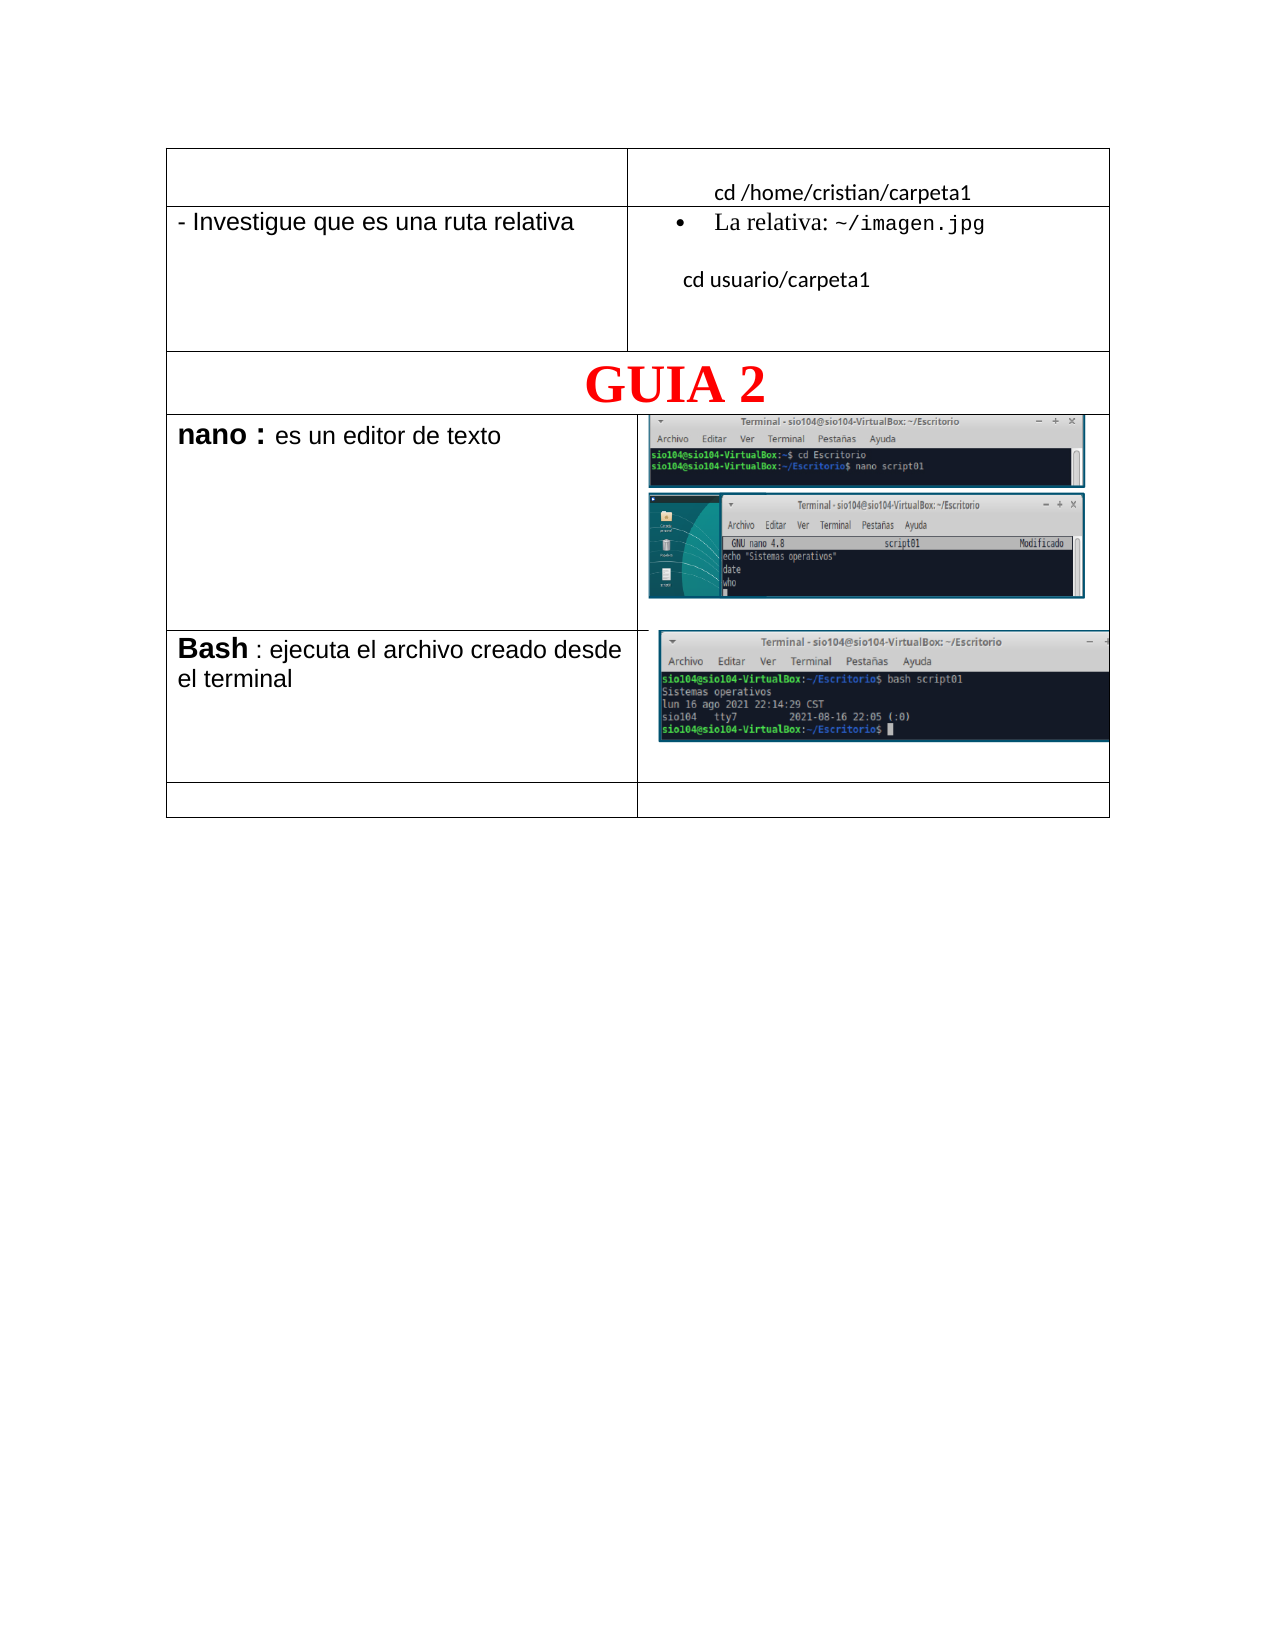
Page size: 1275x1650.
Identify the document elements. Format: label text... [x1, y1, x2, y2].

table_cell [638, 415, 1109, 630]
table_cell - Investigue que es una ruta relativa [167, 207, 627, 351]
picture [648, 495, 718, 595]
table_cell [167, 149, 627, 206]
picture [722, 495, 1082, 596]
table_cell GUIA 2 [167, 352, 1109, 414]
picture [648, 630, 1109, 753]
picture [648, 415, 1083, 485]
table_cell nano : es un editor de texto [167, 415, 637, 630]
table_cell Bash : ejecuta el archivo creado desde el terminal [167, 631, 637, 782]
picture [648, 415, 1088, 601]
table_cell La relativa: ~/imagen.jpg cd usuario/carpeta1 [628, 207, 1109, 351]
table_cell [167, 783, 637, 817]
table_cell [638, 631, 1109, 782]
picture [662, 632, 1109, 739]
table_cell [638, 783, 1109, 817]
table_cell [628, 149, 1109, 206]
